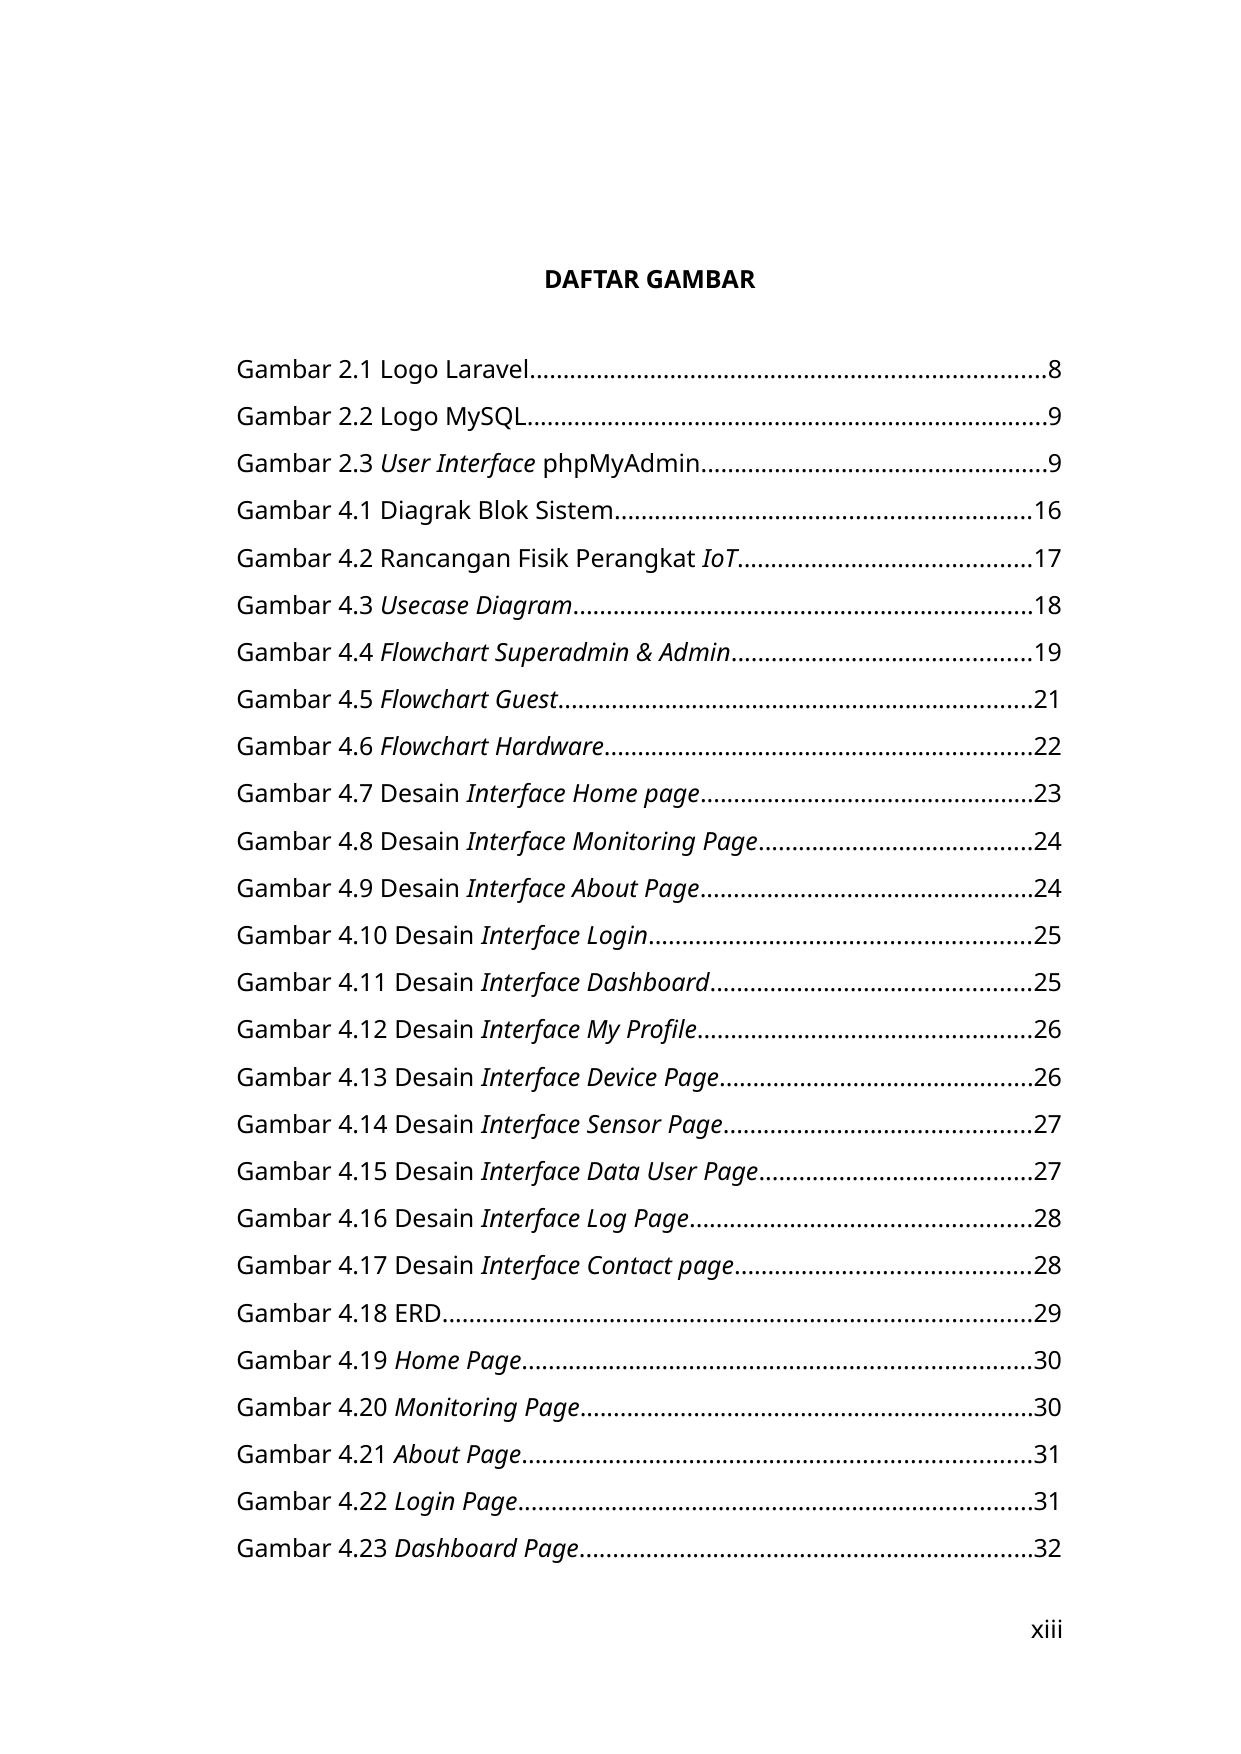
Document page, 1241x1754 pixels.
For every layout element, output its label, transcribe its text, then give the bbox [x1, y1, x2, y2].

text Gambar 4.15 Desain Interface Data User Page 27 [236, 1154, 1063, 1188]
text Gambar 2.2 Logo MySQL 9 [236, 399, 1063, 433]
text Gambar 4.14 Desain Interface Sensor Page 27 [236, 1106, 1063, 1141]
text Gambar 4.12 Desain Interface My Profile 26 [236, 1012, 1063, 1046]
text Gambar 4.4 Flowchart Superadmin & Admin 19 [236, 634, 1063, 669]
text Gambar 4.19 Home Page 30 [236, 1342, 1063, 1376]
text Gambar 4.10 Desain Interface Login 25 [236, 918, 1063, 952]
text Gambar 4.6 Flowchart Hardware 22 [236, 729, 1063, 763]
text Gambar 4.17 Desain Interface Contact page 28 [236, 1248, 1063, 1282]
text Gambar 4.21 About Page 31 [236, 1437, 1063, 1471]
text Gambar 4.16 Desain Interface Log Page 28 [236, 1201, 1063, 1235]
text Gambar 4.3 Usecase Diagram 18 [236, 587, 1063, 621]
text Gambar 4.20 Monitoring Page 30 [236, 1389, 1063, 1424]
text Gambar 4.1 Diagrak Blok Sistem 16 [236, 493, 1063, 527]
text Gambar 4.5 Flowchart Guest 21 [236, 682, 1063, 716]
text Gambar 4.13 Desain Interface Device Page 26 [236, 1059, 1063, 1093]
text Gambar 4.2 Rancangan Fisik Perangkat IoT 17 [236, 540, 1063, 574]
subtitle DAFTAR GAMBAR [236, 261, 1063, 295]
text Gambar 4.11 Desain Interface Dashboard 25 [236, 965, 1063, 999]
text Gambar 4.9 Desain Interface About Page 24 [236, 871, 1063, 904]
text Gambar 2.1 Logo Laravel 8 [236, 351, 1063, 386]
text Gambar 2.3 User Interface phpMyAdmin 9 [236, 446, 1063, 480]
text Gambar 4.18 ERD 29 [236, 1295, 1063, 1329]
text Gambar 4.22 Login Page 31 [236, 1484, 1063, 1518]
text Gambar 4.7 Desain Interface Home page 23 [236, 776, 1063, 810]
text Gambar 4.8 Desain Interface Monitoring Page 24 [236, 823, 1063, 857]
text Gambar 4.23 Dashboard Page 32 [236, 1531, 1063, 1565]
